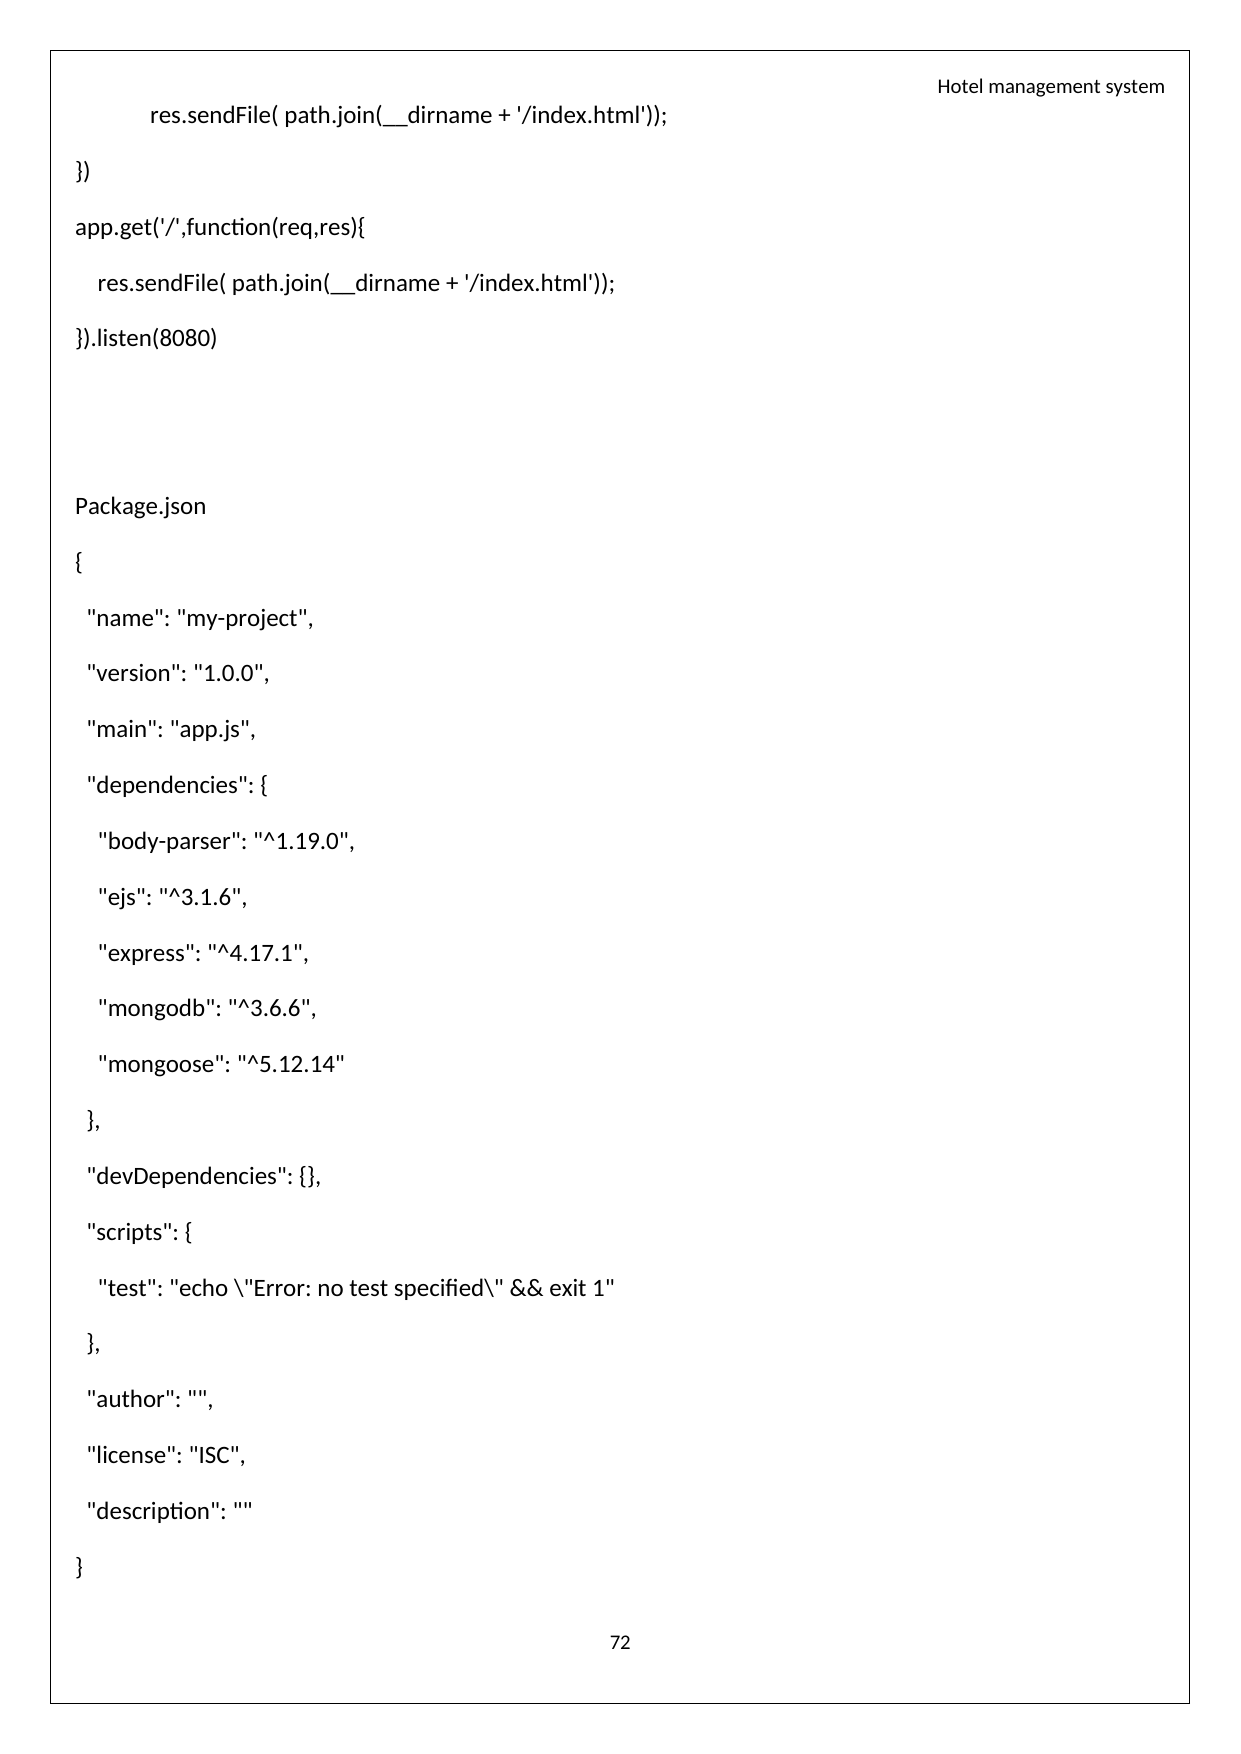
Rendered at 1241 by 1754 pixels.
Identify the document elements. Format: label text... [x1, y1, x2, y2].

text "mongoose": "^5.12.14" [75, 1048, 1165, 1079]
text "ejs": "^3.1.6", [75, 881, 1165, 911]
text }, [75, 1104, 1165, 1135]
text "devDependencies": {}, [75, 1160, 1165, 1191]
text "scripts": { [75, 1216, 1165, 1246]
text res.sendFile( path.join(__dirname + '/index.html')); [75, 99, 1165, 130]
text } [75, 1551, 1165, 1581]
text "version": "1.0.0", [75, 657, 1165, 688]
text }).listen(8080) [75, 322, 1165, 353]
text "author": "", [75, 1383, 1165, 1414]
text res.sendFile( path.join(__dirname + '/index.html')); [75, 267, 1165, 297]
text "express": "^4.17.1", [75, 937, 1165, 967]
text "body-parser": "^1.19.0", [75, 825, 1165, 856]
text }, [75, 1327, 1165, 1358]
text "mongodb": "^3.6.6", [75, 992, 1165, 1023]
text "test": "echo \"Error: no test specified\" && exit 1" [75, 1272, 1165, 1302]
text "description": "" [75, 1495, 1165, 1526]
text "name": "my-project", [75, 602, 1165, 632]
text "license": "ISC", [75, 1439, 1165, 1470]
text { [75, 546, 1165, 576]
text "main": "app.js", [75, 713, 1165, 744]
text }) [75, 155, 1165, 186]
text app.get('/',function(req,res){ [75, 211, 1165, 241]
text Package.json [75, 490, 1165, 521]
text "dependencies": { [75, 769, 1165, 800]
